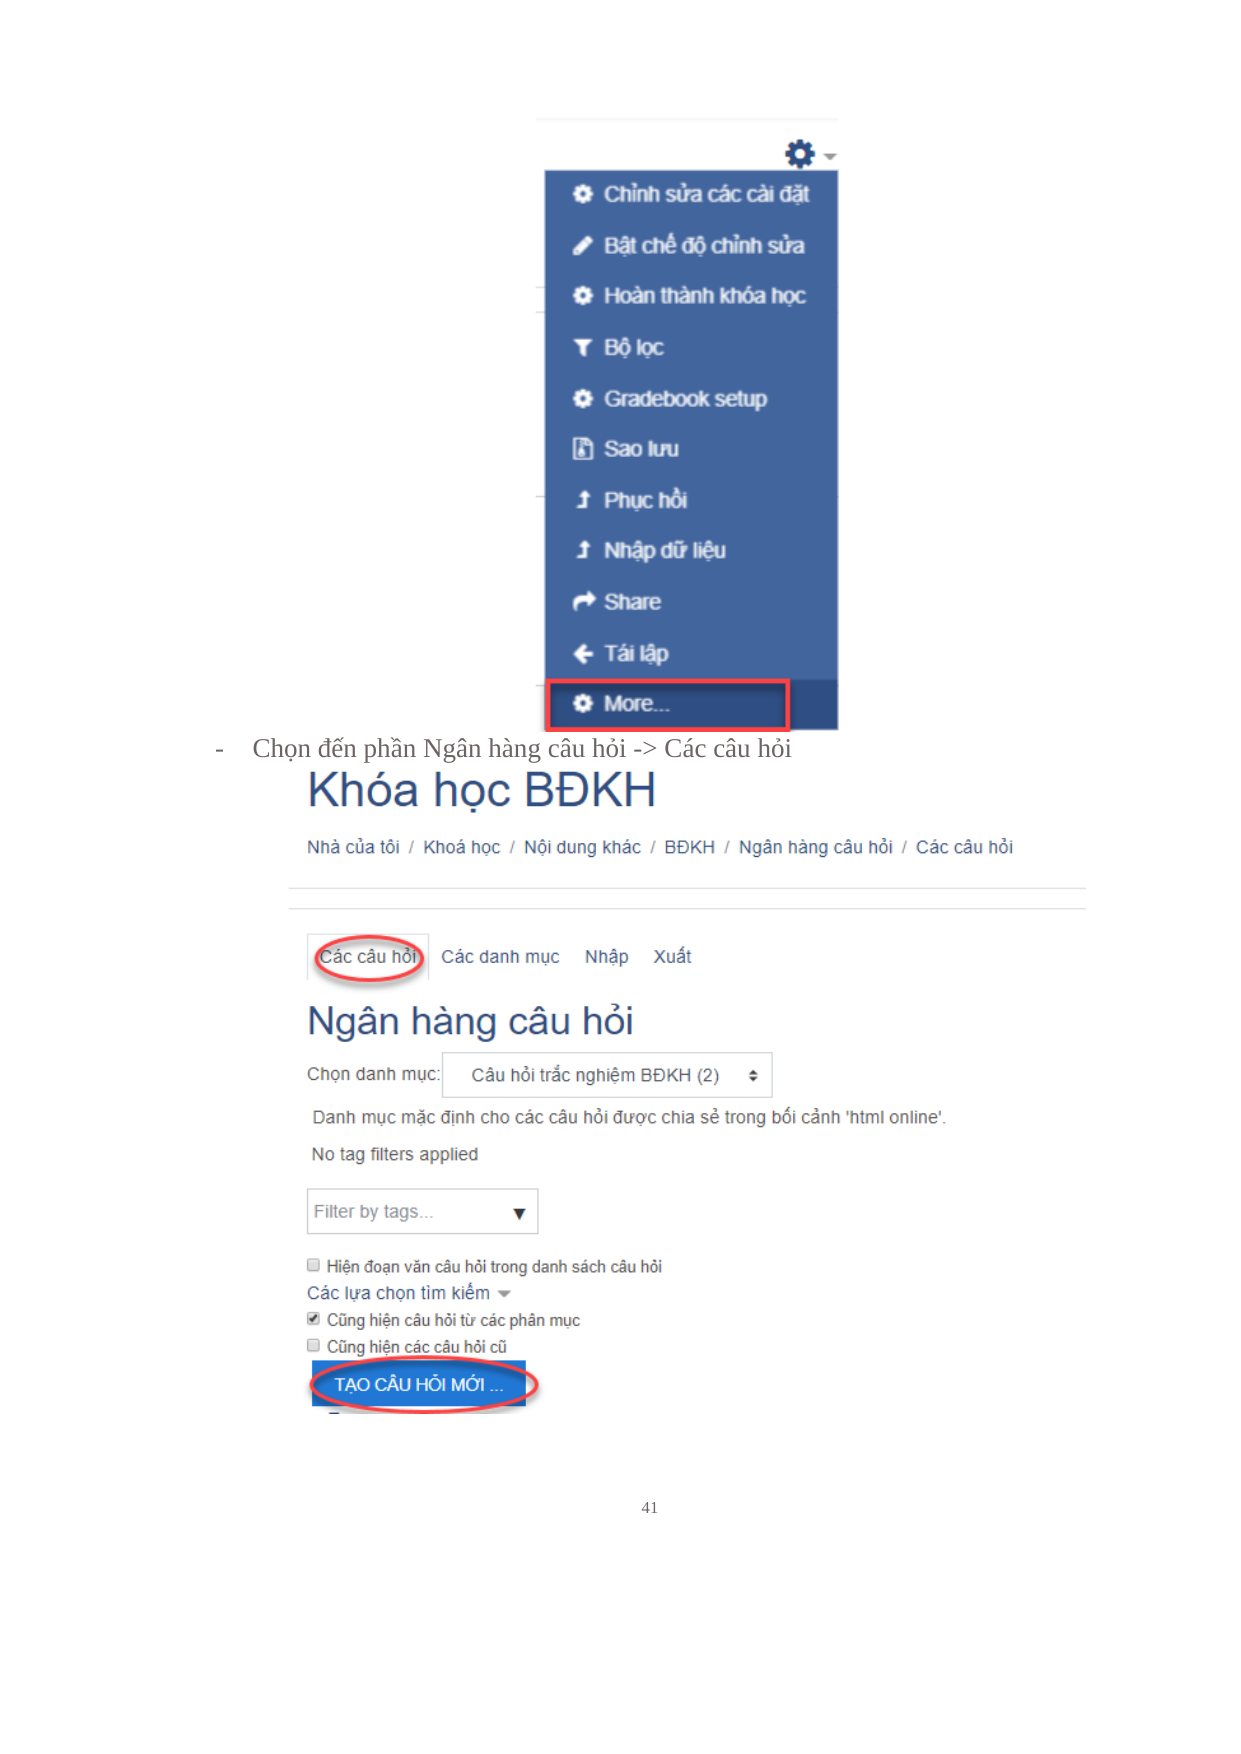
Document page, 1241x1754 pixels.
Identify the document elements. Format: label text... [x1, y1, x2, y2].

picture [288, 763, 1086, 1414]
list Chọn đến phần Ngân hàng câu hỏi -> Các câu hỏi [215, 732, 1122, 763]
picture [535, 118, 839, 732]
